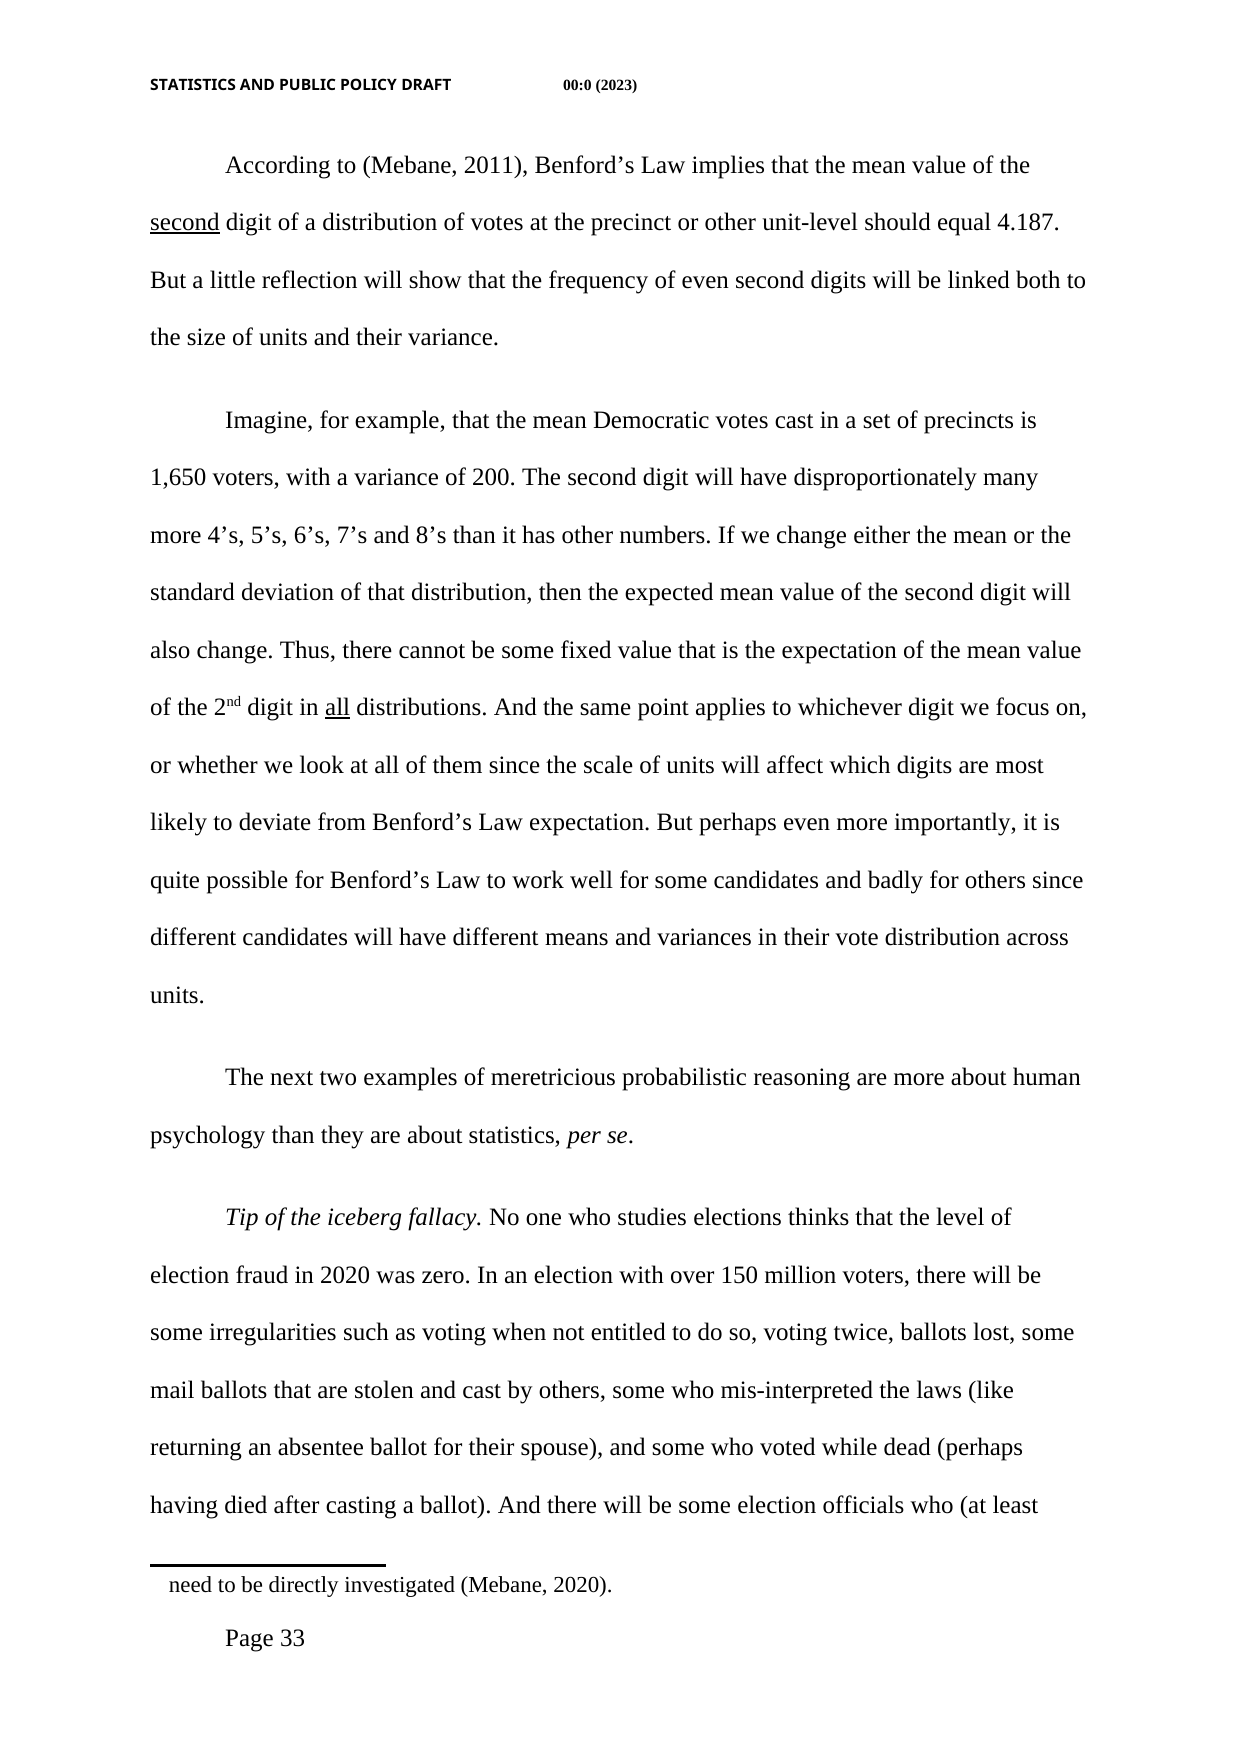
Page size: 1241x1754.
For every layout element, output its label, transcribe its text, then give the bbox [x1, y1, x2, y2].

text Imagine, for example, that the mean Democratic votes cast in a set of precincts is 1,650 voters, with a variance of 200. The second digit will have disproportionately many more 4’s, 5’s, 6’s, 7’s and 8’s than it has other numbers. If we change either the mean or the standard deviation of that distribution, then the expected mean value of the second digit will also change. Thus, there cannot be some fixed value that is the expectation of the mean value of the 2nd digit in all distributions. And the same point applies to whichever digit we focus on, or whether we look at all of them since the scale of units will affect which digits are most likely to deviate from Benford’s Law expectation. But perhaps even more importantly, it is quite possible for Benford’s Law to work well for some candidates and badly for others since different candidates will have different means and variances in their vote distribution across units. [150, 405, 1090, 1009]
text According to (Mebane, 2011), Benford’s Law implies that the mean value of the second digit of a distribution of votes at the precinct or other unit-level should equal 4.187. But a little reflection will show that the frequency of even second digits will be linked both to the size of units and their variance. [150, 150, 1090, 351]
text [150, 1202, 1090, 1519]
text The next two examples of meretricious probabilistic reasoning are more about human psychology than they are about statistics, per se. [150, 1062, 1090, 1149]
